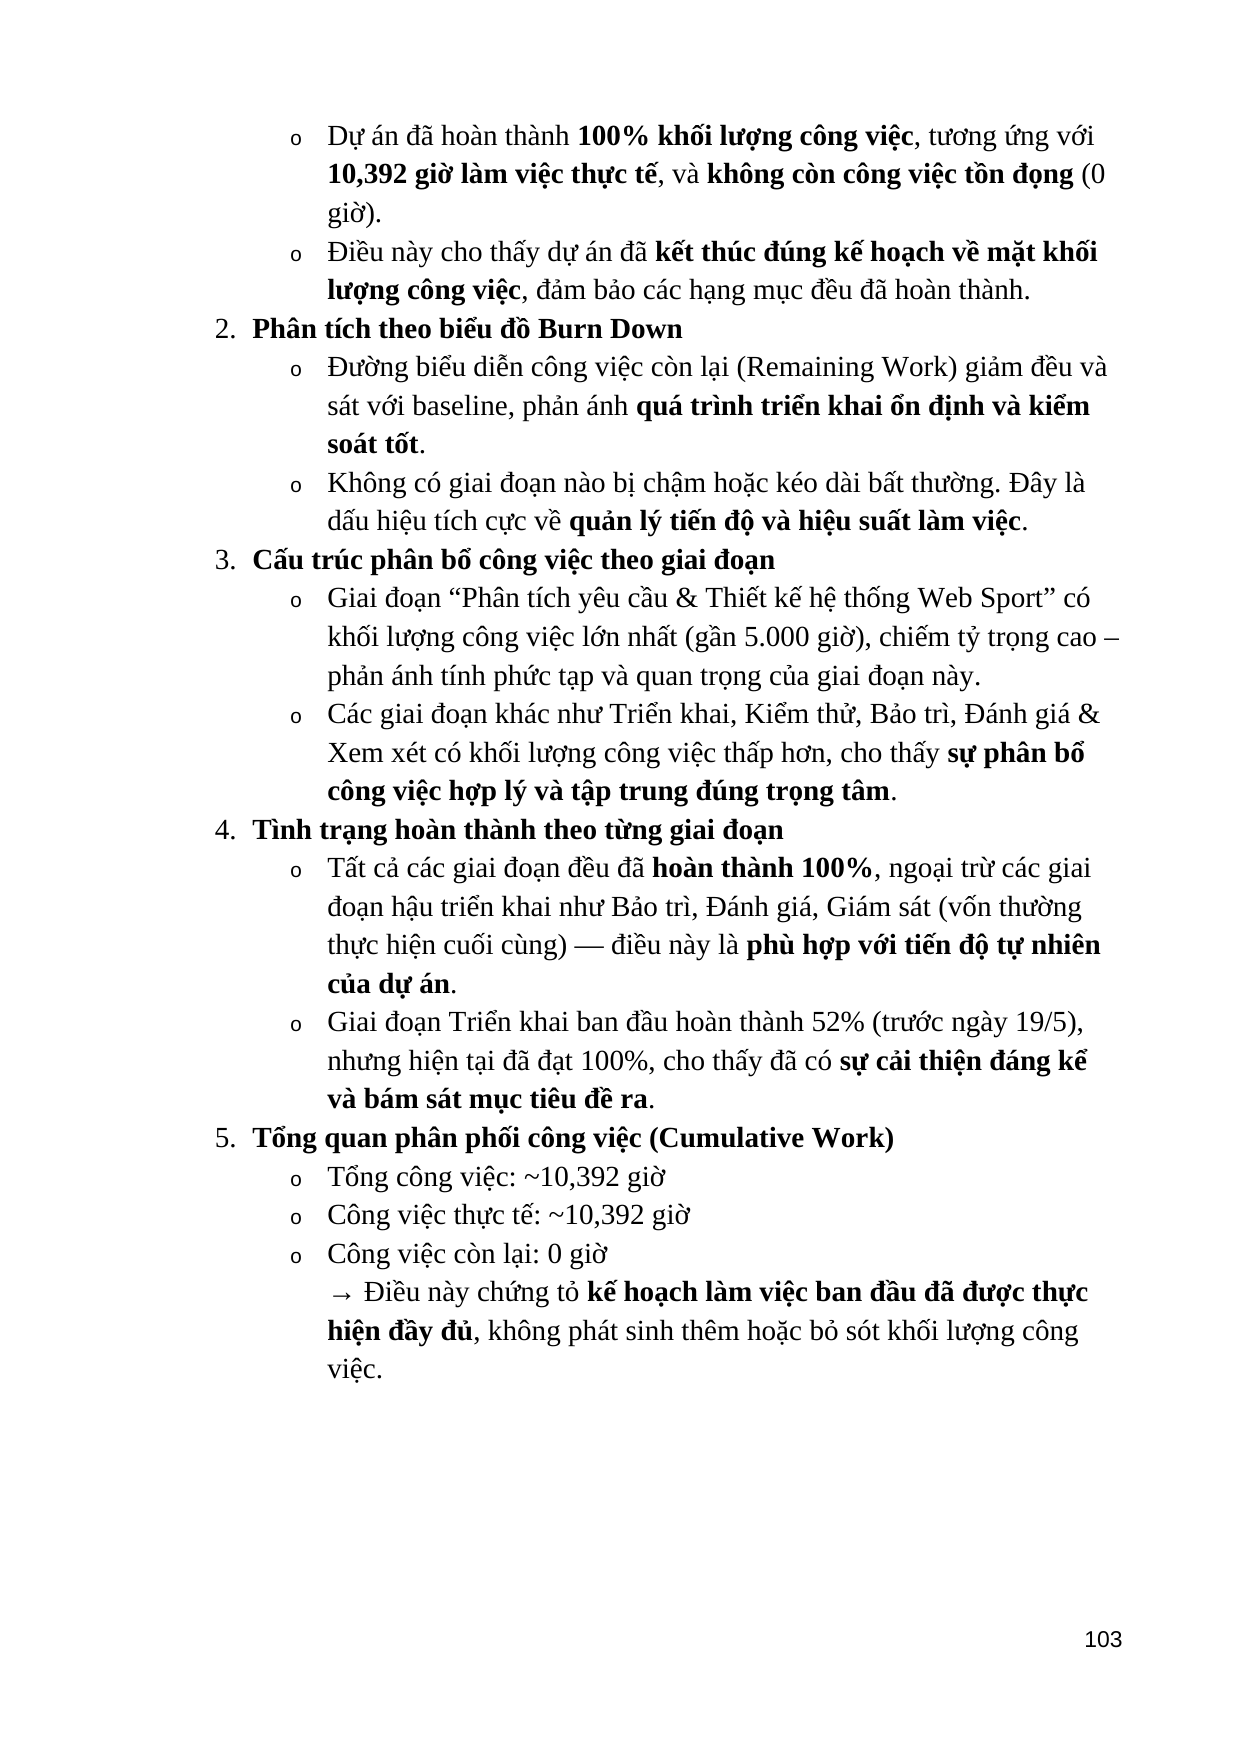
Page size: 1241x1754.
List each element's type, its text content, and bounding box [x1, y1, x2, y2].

list Tất cả các giai đoạn đều đã hoàn thành 100%, ngoại trừ các giai đoạn hậu triển khai như Bảo trì, Đánh giá, Giám sát (vốn thường thực hiện cuối cùng) — điều này là phù hợp với tiến độ tự nhiên của dự án. [289, 850, 1122, 999]
list Phân tích theo biểu đồ Burn Down [214, 311, 1122, 344]
list Giai đoạn “Phân tích yêu cầu & Thiết kế hệ thống Web Sport” có khối lượng công việc lớn nhất (gần 5.000 giờ), chiếm tỷ trọng cao – phản ánh tính phức tạp và quan trọng của giai đoạn này. [289, 581, 1122, 691]
list Các giai đoạn khác như Triển khai, Kiểm thử, Bảo trì, Đánh giá & Xem xét có khối lượng công việc thấp hơn, cho thấy sự phân bổ công việc hợp lý và tập trung đúng trọng tâm. [289, 696, 1122, 807]
list Điều này cho thấy dự án đã kết thúc đúng kế hoạch về mặt khối lượng công việc, đảm bảo các hạng mục đều đã hoàn thành. [289, 234, 1122, 306]
list Tình trạng hoàn thành theo từng giai đoạn [214, 812, 1122, 845]
list Công việc thực tế: ~10,392 giờ [289, 1197, 1122, 1231]
list Dự án đã hoàn thành 100% khối lượng công việc, tương ứng với 10,392 giờ làm việc thực tế, và không còn công việc tồn đọng (0 giờ). [289, 118, 1122, 229]
list Tổng công việc: ~10,392 giờ [289, 1159, 1122, 1192]
list Tổng quan phân phối công việc (Cumulative Work) [214, 1120, 1122, 1154]
list Không có giai đoạn nào bị chậm hoặc kéo dài bất thường. Đây là dấu hiệu tích cực về quản lý tiến độ và hiệu suất làm việc. [289, 465, 1122, 537]
list Công việc còn lại: 0 giờ → Điều này chứng tỏ kế hoạch làm việc ban đầu đã được thực hiện đầy đủ, không phát sinh thêm hoặc bỏ sót khối lượng công việc. [289, 1236, 1122, 1385]
list Đường biểu diễn công việc còn lại (Remaining Work) giảm đều và sát với baseline, phản ánh quá trình triển khai ổn định và kiểm soát tốt. [289, 349, 1122, 460]
list Cấu trúc phân bổ công việc theo giai đoạn [214, 542, 1122, 576]
list Giai đoạn Triển khai ban đầu hoàn thành 52% (trước ngày 19/5), nhưng hiện tại đã đạt 100%, cho thấy đã có sự cải thiện đáng kể và bám sát mục tiêu đề ra. [289, 1004, 1122, 1115]
